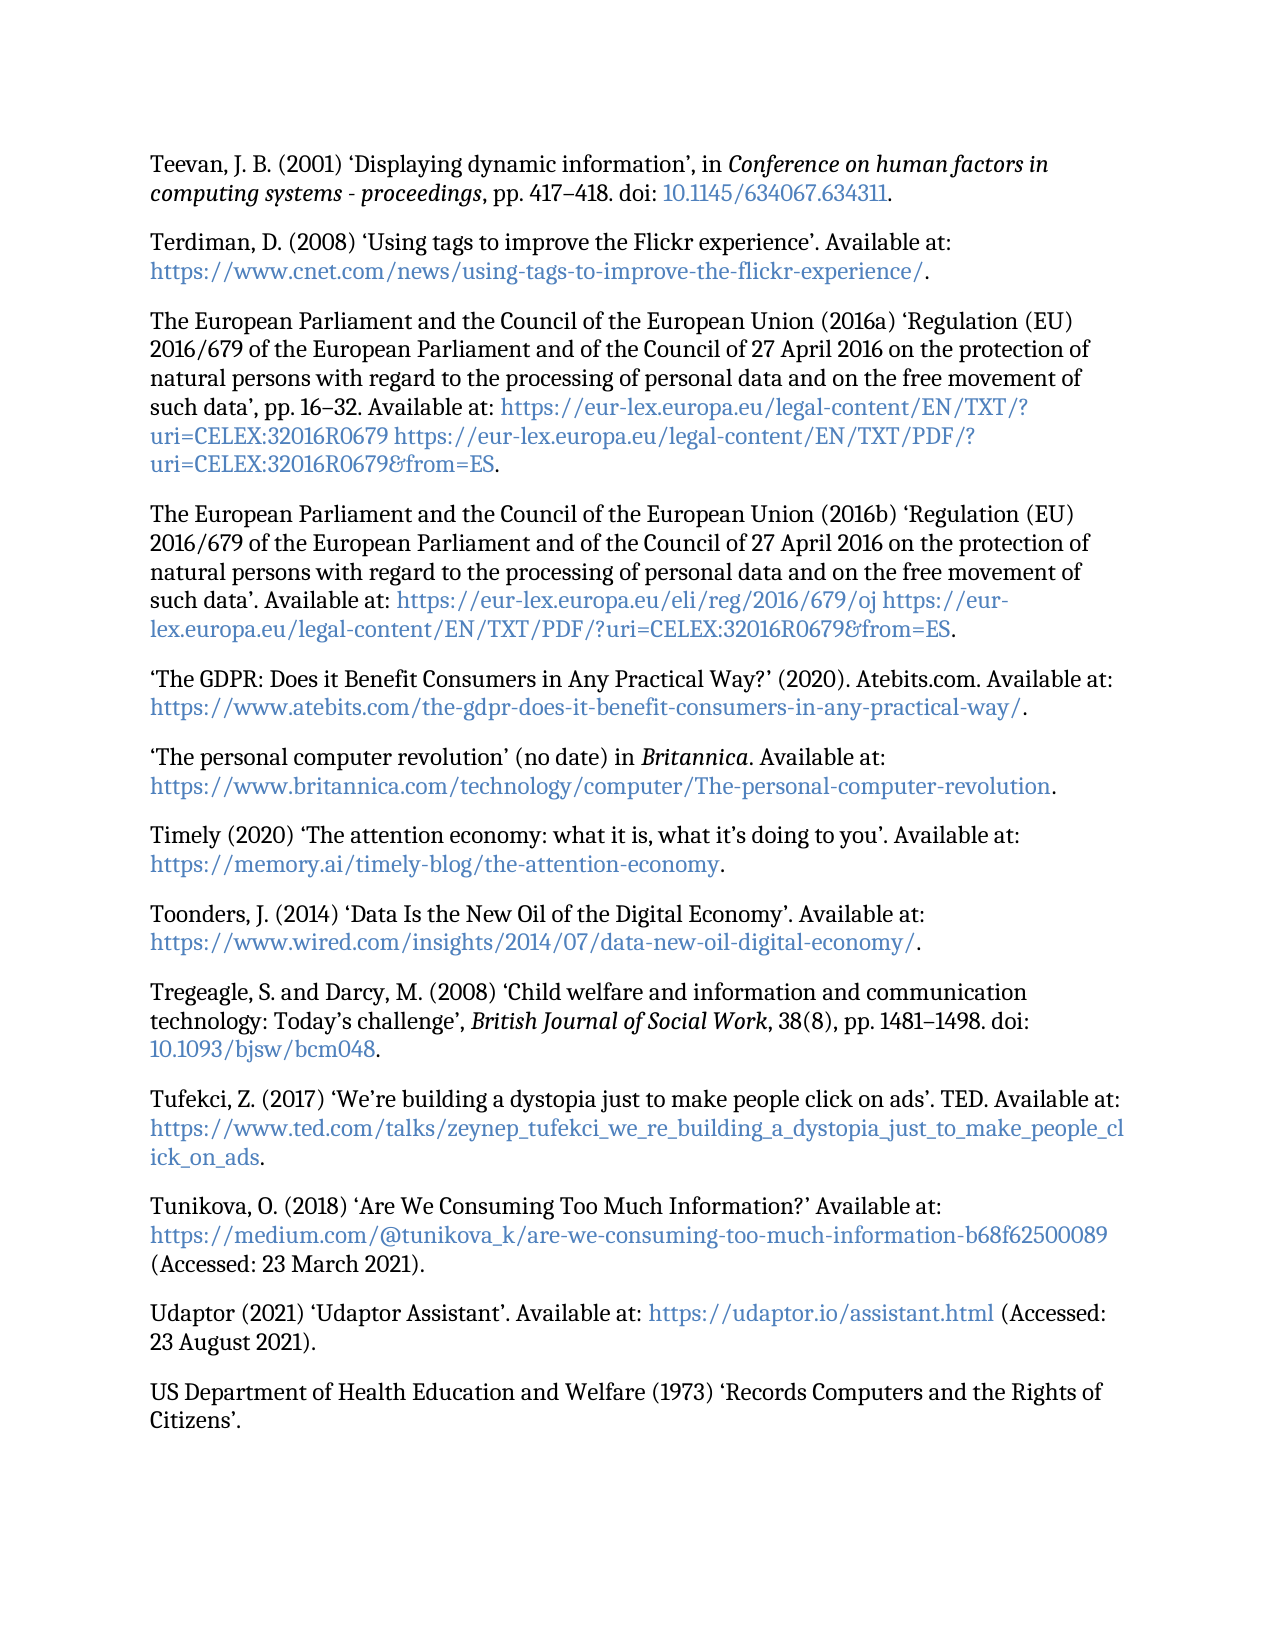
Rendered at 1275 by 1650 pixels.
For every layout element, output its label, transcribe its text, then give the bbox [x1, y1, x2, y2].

text Tunikova, O. (2018) ‘Are We Consuming Too Much Information?’ Available at: https://medium.com/@tunikova_k/are-we-consuming-too-much-information-b68f62500089 (Accessed: 23 March 2021). [150, 1192, 1125, 1278]
text Udaptor (2021) ‘Udaptor Assistant’. Available at: https://udaptor.io/assistant.html (Accessed: 23 August 2021). [150, 1299, 1125, 1357]
text Tufekci, Z. (2017) ‘We’re building a dystopia just to make people click on ads’. TED. Available at: https://www.ted.com/talks/zeynep_tufekci_we_re_building_a_dystopia_just_to_make_people_click_on_ads. [150, 1085, 1125, 1171]
text The European Parliament and the Council of the European Union (2016a) ‘Regulation (EU) 2016/679 of the European Parliament and of the Council of 27 April 2016 on the protection of natural persons with regard to the processing of personal data and on the free movement of such data’, pp. 16–32. Available at: https://eur-lex.europa.eu/legal-content/EN/TXT/?uri=CELEX:32016R0679 https://eur-lex.europa.eu/legal-content/EN/TXT/PDF/?uri=CELEX:32016R0679&from=ES. [150, 307, 1125, 479]
text Timely (2020) ‘The attention economy: what it is, what it’s doing to you’. Available at: https://memory.ai/timely-blog/the-attention-economy. [150, 821, 1125, 879]
text ‘The GDPR: Does it Benefit Consumers in Any Practical Way?’ (2020). Atebits.com. Available at: https://www.atebits.com/the-gdpr-does-it-benefit-consumers-in-any-practical-way/. [150, 664, 1125, 722]
text Tregeagle, S. and Darcy, M. (2008) ‘Child welfare and information and communication technology: Today’s challenge’, British Journal of Social Work, 38(8), pp. 1481–1498. doi: 10.1093/bjsw/bcm048. [150, 978, 1125, 1064]
text The European Parliament and the Council of the European Union (2016b) ‘Regulation (EU) 2016/679 of the European Parliament and of the Council of 27 April 2016 on the protection of natural persons with regard to the processing of personal data and on the free movement of such data’. Available at: https://eur-lex.europa.eu/eli/reg/2016/679/oj https://eur-lex.europa.eu/legal-content/EN/TXT/PDF/?uri=CELEX:32016R0679&from=ES. [150, 500, 1125, 644]
text Toonders, J. (2014) ‘Data Is the New Oil of the Digital Economy’. Available at: https://www.wired.com/insights/2014/07/data-new-oil-digital-economy/. [150, 899, 1125, 957]
text US Department of Health Education and Welfare (1973) ‘Records Computers and the Rights of Citizens’. [150, 1377, 1125, 1435]
text ‘The personal computer revolution’ (no date) in Britannica. Available at: https://www.britannica.com/technology/computer/The-personal-computer-revolution. [150, 743, 1125, 800]
text Teevan, J. B. (2001) ‘Displaying dynamic information’, in Conference on human factors in computing systems - proceedings, pp. 417–418. doi: 10.1145/634067.634311. [150, 150, 1125, 207]
text Terdiman, D. (2008) ‘Using tags to improve the Flickr experience’. Available at: https://www.cnet.com/news/using-tags-to-improve-the-flickr-experience/. [150, 228, 1125, 286]
